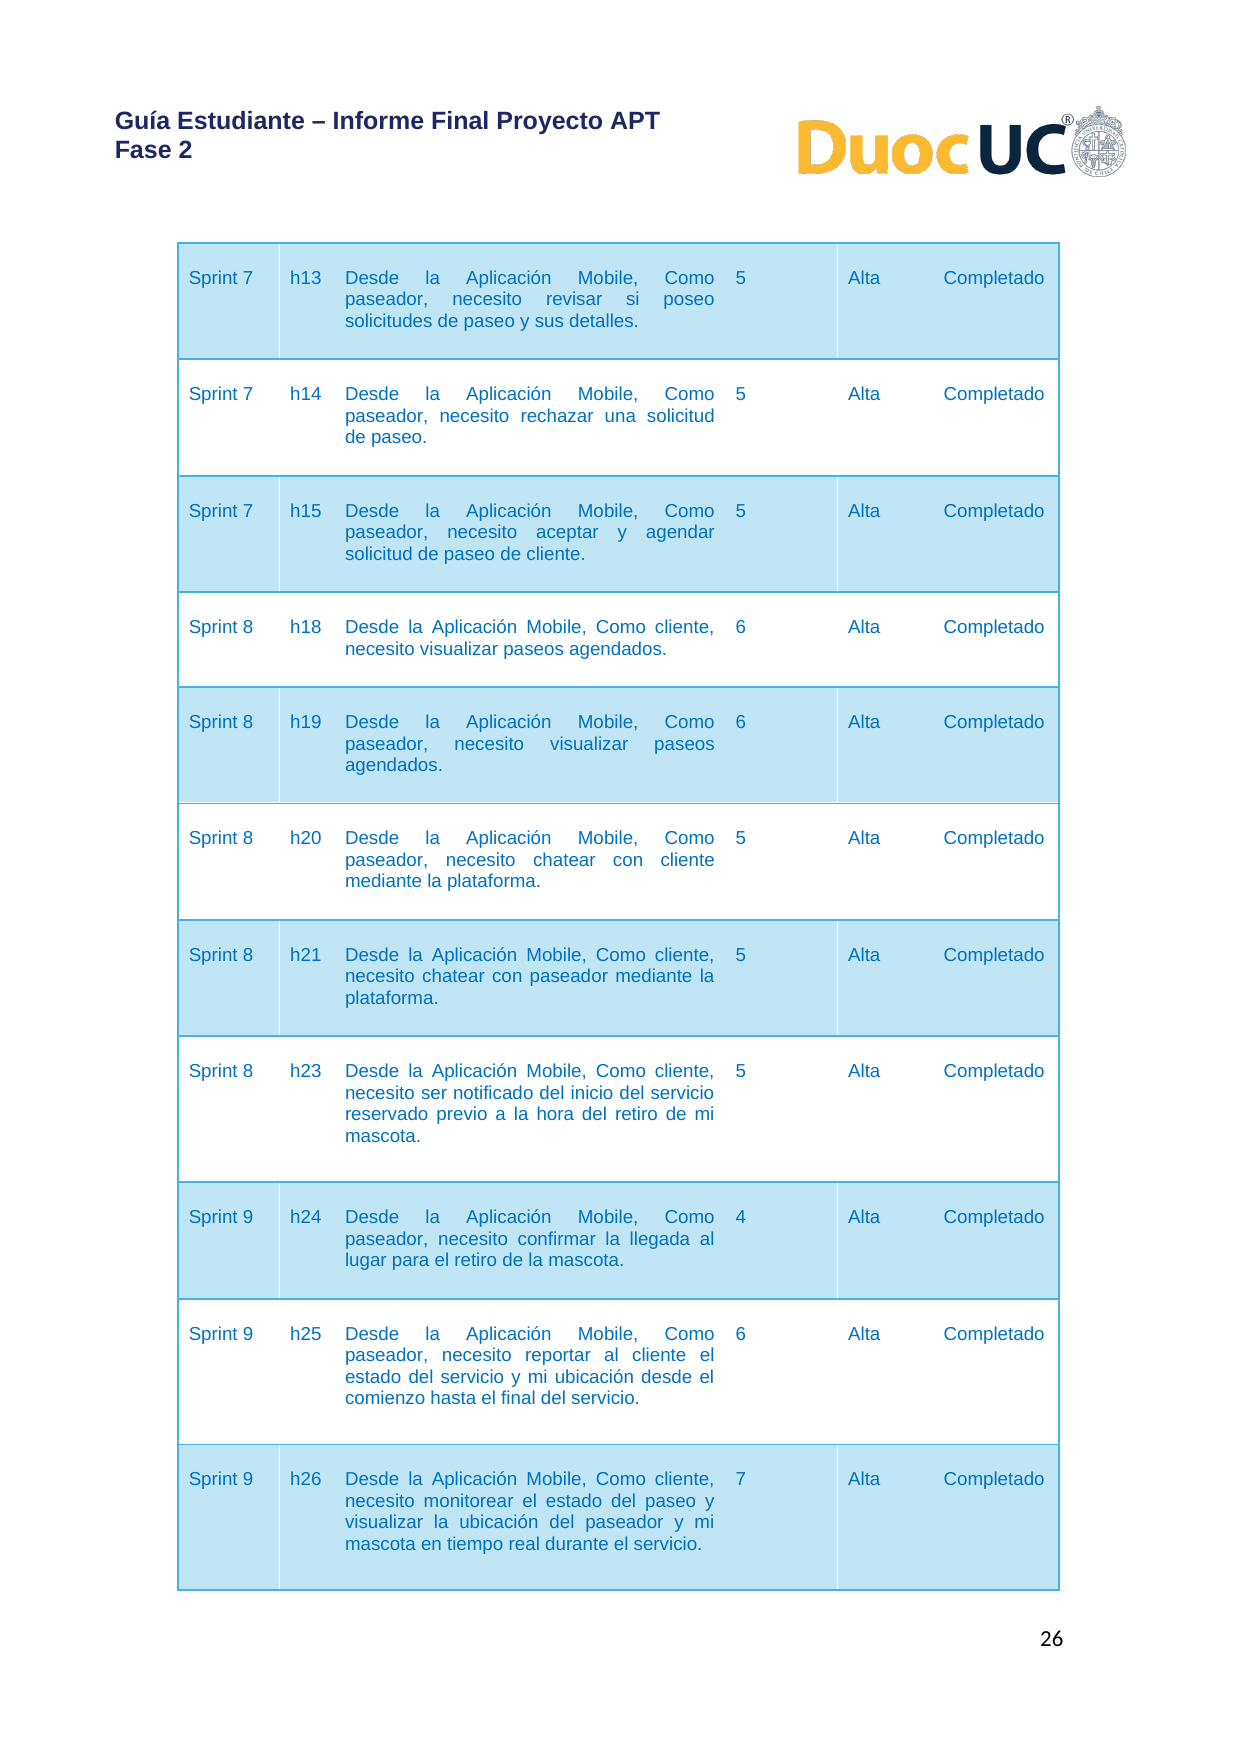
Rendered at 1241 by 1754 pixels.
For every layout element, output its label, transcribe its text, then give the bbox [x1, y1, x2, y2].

table_cell Alta [838, 1445, 933, 1589]
table_cell Completado [933, 244, 1058, 358]
table_cell Alta [838, 244, 933, 358]
table_cell Sprint 9 [179, 1183, 279, 1298]
table_cell Alta [838, 688, 933, 802]
table_cell Alta [838, 477, 933, 591]
table_cell h14 [280, 360, 334, 475]
table_cell h25 [280, 1300, 334, 1443]
table_cell Desde la Aplicación Mobile, Como paseador, necesito confirmar la llegada al lugar para el retiro de la mascota. [334, 1183, 725, 1298]
table_cell Alta [838, 921, 933, 1035]
table_cell 6 [725, 688, 837, 802]
table_cell Sprint 8 [179, 804, 279, 919]
table_cell Sprint 7 [179, 477, 279, 591]
table_cell Completado [933, 360, 1058, 475]
table_cell Completado [933, 1300, 1058, 1443]
picture [798, 106, 1126, 177]
table_cell h18 [280, 593, 334, 686]
table_cell 7 [725, 1445, 837, 1589]
table_cell h13 [280, 244, 334, 358]
table_cell 5 [725, 360, 837, 475]
table_cell Desde la Aplicación Mobile, Como cliente, necesito chatear con paseador mediante la plataforma. [334, 921, 725, 1035]
table_cell Completado [933, 688, 1058, 802]
table_cell Desde la Aplicación Mobile, Como paseador, necesito rechazar una solicitud de paseo. [334, 360, 725, 475]
table_cell Completado [933, 921, 1058, 1035]
table_cell h26 [280, 1445, 334, 1589]
table_cell 6 [725, 593, 837, 686]
table_cell Desde la Aplicación Mobile, Como paseador, necesito revisar si poseo solicitudes de paseo y sus detalles. [334, 244, 725, 358]
table_cell h19 [280, 688, 334, 802]
table_cell Sprint 8 [179, 1037, 279, 1181]
table_cell Alta [838, 1183, 933, 1298]
table_cell Sprint 7 [179, 244, 279, 358]
table_cell Desde la Aplicación Mobile, Como cliente, necesito monitorear el estado del paseo y visualizar la ubicación del paseador y mi mascota en tiempo real durante el servicio. [334, 1445, 725, 1589]
table_cell Alta [838, 804, 933, 919]
table_cell Alta [838, 593, 933, 686]
table_cell h24 [280, 1183, 334, 1298]
table_cell Completado [933, 593, 1058, 686]
table_cell Desde la Aplicación Mobile, Como paseador, necesito aceptar y agendar solicitud de paseo de cliente. [334, 477, 725, 591]
table_cell 5 [725, 921, 837, 1035]
table_cell h21 [280, 921, 334, 1035]
table_cell Sprint 8 [179, 593, 279, 686]
table_cell Desde la Aplicación Mobile, Como cliente, necesito ser notificado del inicio del servicio reservado previo a la hora del retiro de mi mascota. [334, 1037, 725, 1181]
table_cell Alta [838, 1300, 933, 1443]
table_cell 4 [725, 1183, 837, 1298]
table_cell Completado [933, 1037, 1058, 1181]
table_cell Sprint 8 [179, 921, 279, 1035]
table_cell Desde la Aplicación Mobile, Como cliente, necesito visualizar paseos agendados. [334, 593, 725, 686]
table_cell Sprint 9 [179, 1300, 279, 1443]
table_cell Completado [933, 1183, 1058, 1298]
table_cell Completado [933, 804, 1058, 919]
table_cell Desde la Aplicación Mobile, Como paseador, necesito visualizar paseos agendados. [334, 688, 725, 802]
table_cell Desde la Aplicación Mobile, Como paseador, necesito reportar al cliente el estado del servicio y mi ubicación desde el comienzo hasta el final del servicio. [334, 1300, 725, 1443]
table_cell 5 [725, 244, 837, 358]
table_cell 5 [725, 804, 837, 919]
table_cell Completado [933, 1445, 1058, 1589]
table_cell Alta [838, 1037, 933, 1181]
table_cell 6 [725, 1300, 837, 1443]
table_cell Sprint 9 [179, 1445, 279, 1589]
table_cell Sprint 8 [179, 688, 279, 802]
table_cell h15 [280, 477, 334, 591]
table_cell h23 [280, 1037, 334, 1181]
table_cell Alta [838, 360, 933, 475]
table_cell Completado [933, 477, 1058, 591]
table_cell Desde la Aplicación Mobile, Como paseador, necesito chatear con cliente mediante la plataforma. [334, 804, 725, 919]
table_cell 5 [725, 1037, 837, 1181]
table_cell 5 [725, 477, 837, 591]
table_cell Sprint 7 [179, 360, 279, 475]
table_cell h20 [280, 804, 334, 919]
